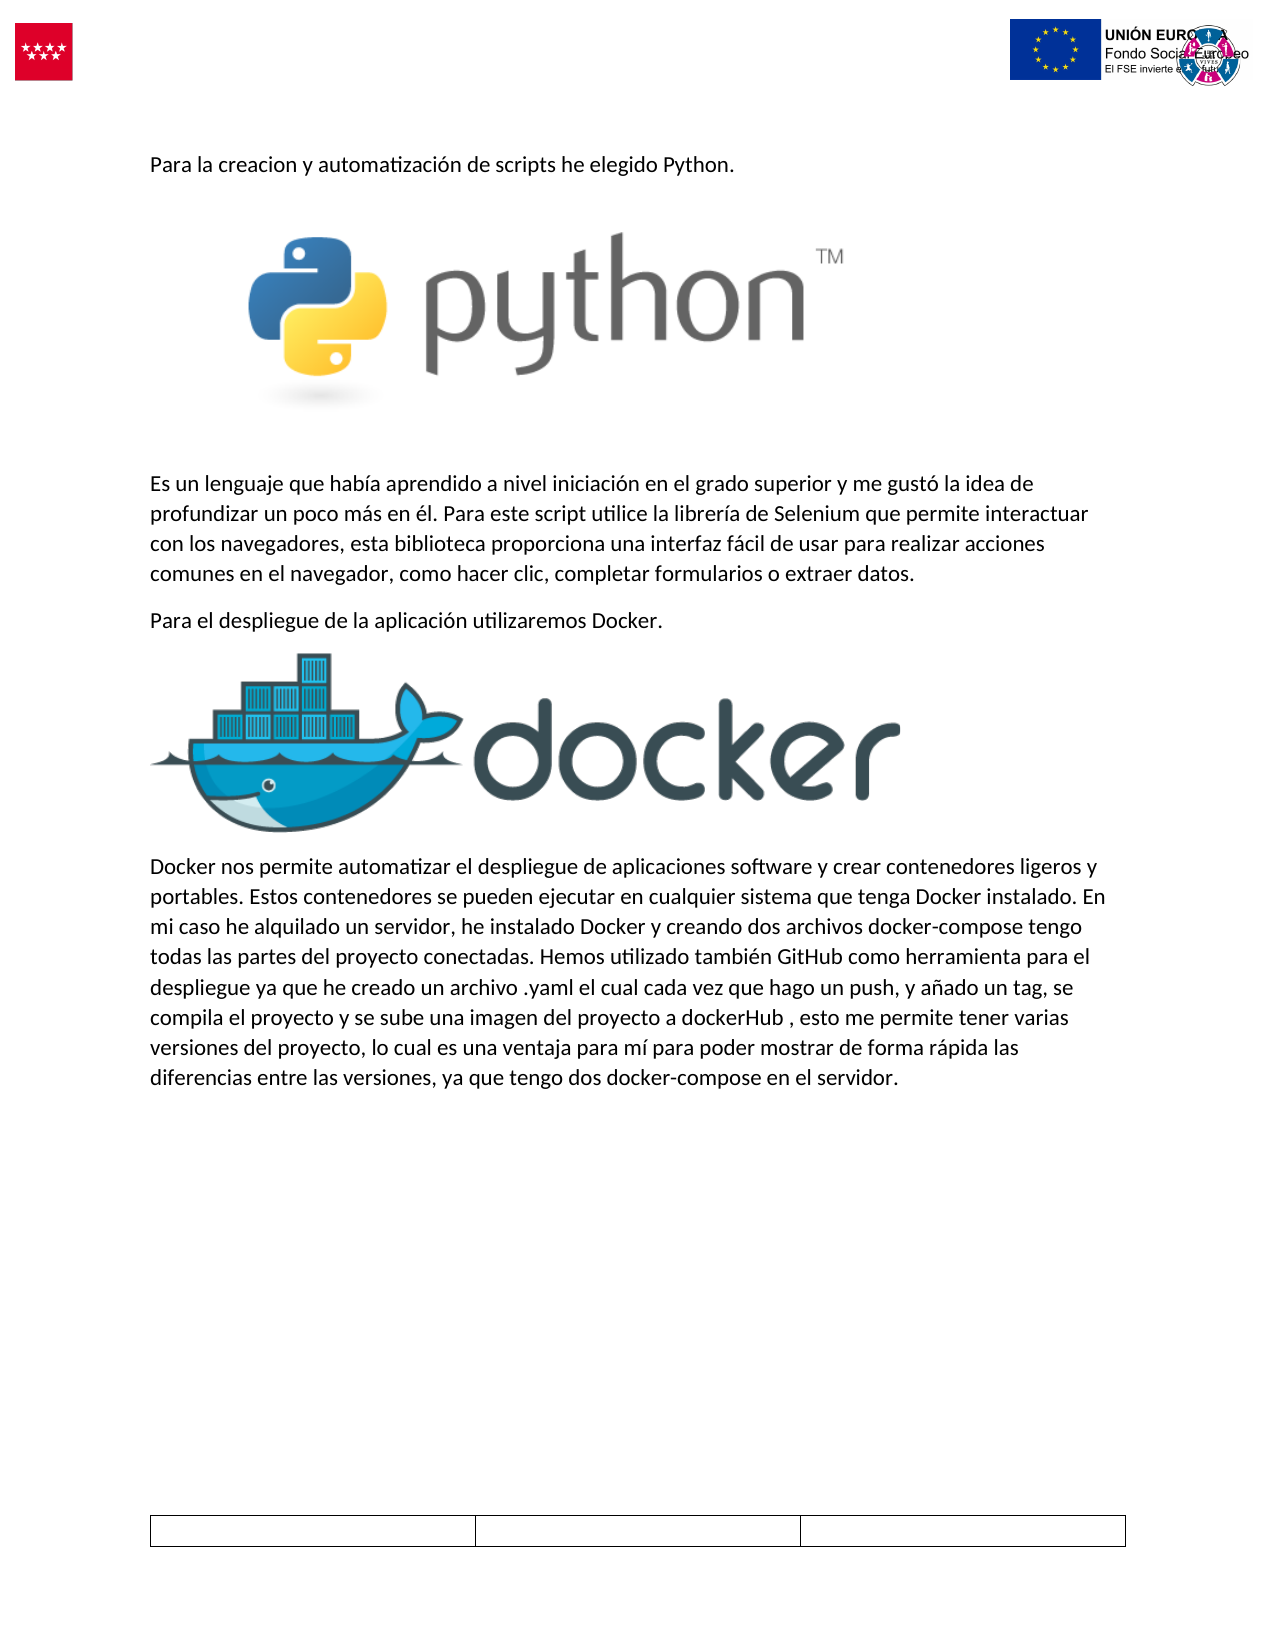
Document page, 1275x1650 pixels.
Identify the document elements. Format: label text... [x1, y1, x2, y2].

text Docker nos permite automatizar el despliegue de aplicaciones software y crear contenedores ligeros y portables. Estos contenedores se pueden ejecutar en cualquier sistema que tenga Docker instalado. En mi caso he alquilado un servidor, he instalado Docker y creando dos archivos docker-compose tengo todas las partes del proyecto conectadas. Hemos utilizado también GitHub como herramienta para el despliegue ya que he creado un archivo .yaml el cual cada vez que hago un push, y añado un tag, se compila el proyecto y se sube una imagen del proyecto a dockerHub , esto me permite tener varias versiones del proyecto, lo cual es una ventaja para mí para poder mostrar de forma rápida las diferencias entre las versiones, ya que tengo dos docker-compose en el servidor. [150, 852, 1125, 1091]
text Para el despliegue de la aplicación utilizaremos Docker. [150, 606, 1125, 634]
text Es un lenguaje que había aprendido a nivel iniciación en el grado superior y me gustó la idea de profundizar un poco más en él. Para este script utilice la librería de Selenium que permite interactuar con los navegadores, esta biblioteca proporciona una interfaz fácil de usar para realizar acciones comunes en el navegador, como hacer clic, completar formularios o extraer datos. [150, 469, 1125, 587]
picture [1010, 19, 1253, 88]
picture [150, 196, 901, 450]
picture [150, 653, 901, 833]
text Para la creacion y automatización de scripts he elegido Python. [150, 150, 1125, 178]
picture [8, 16, 79, 87]
